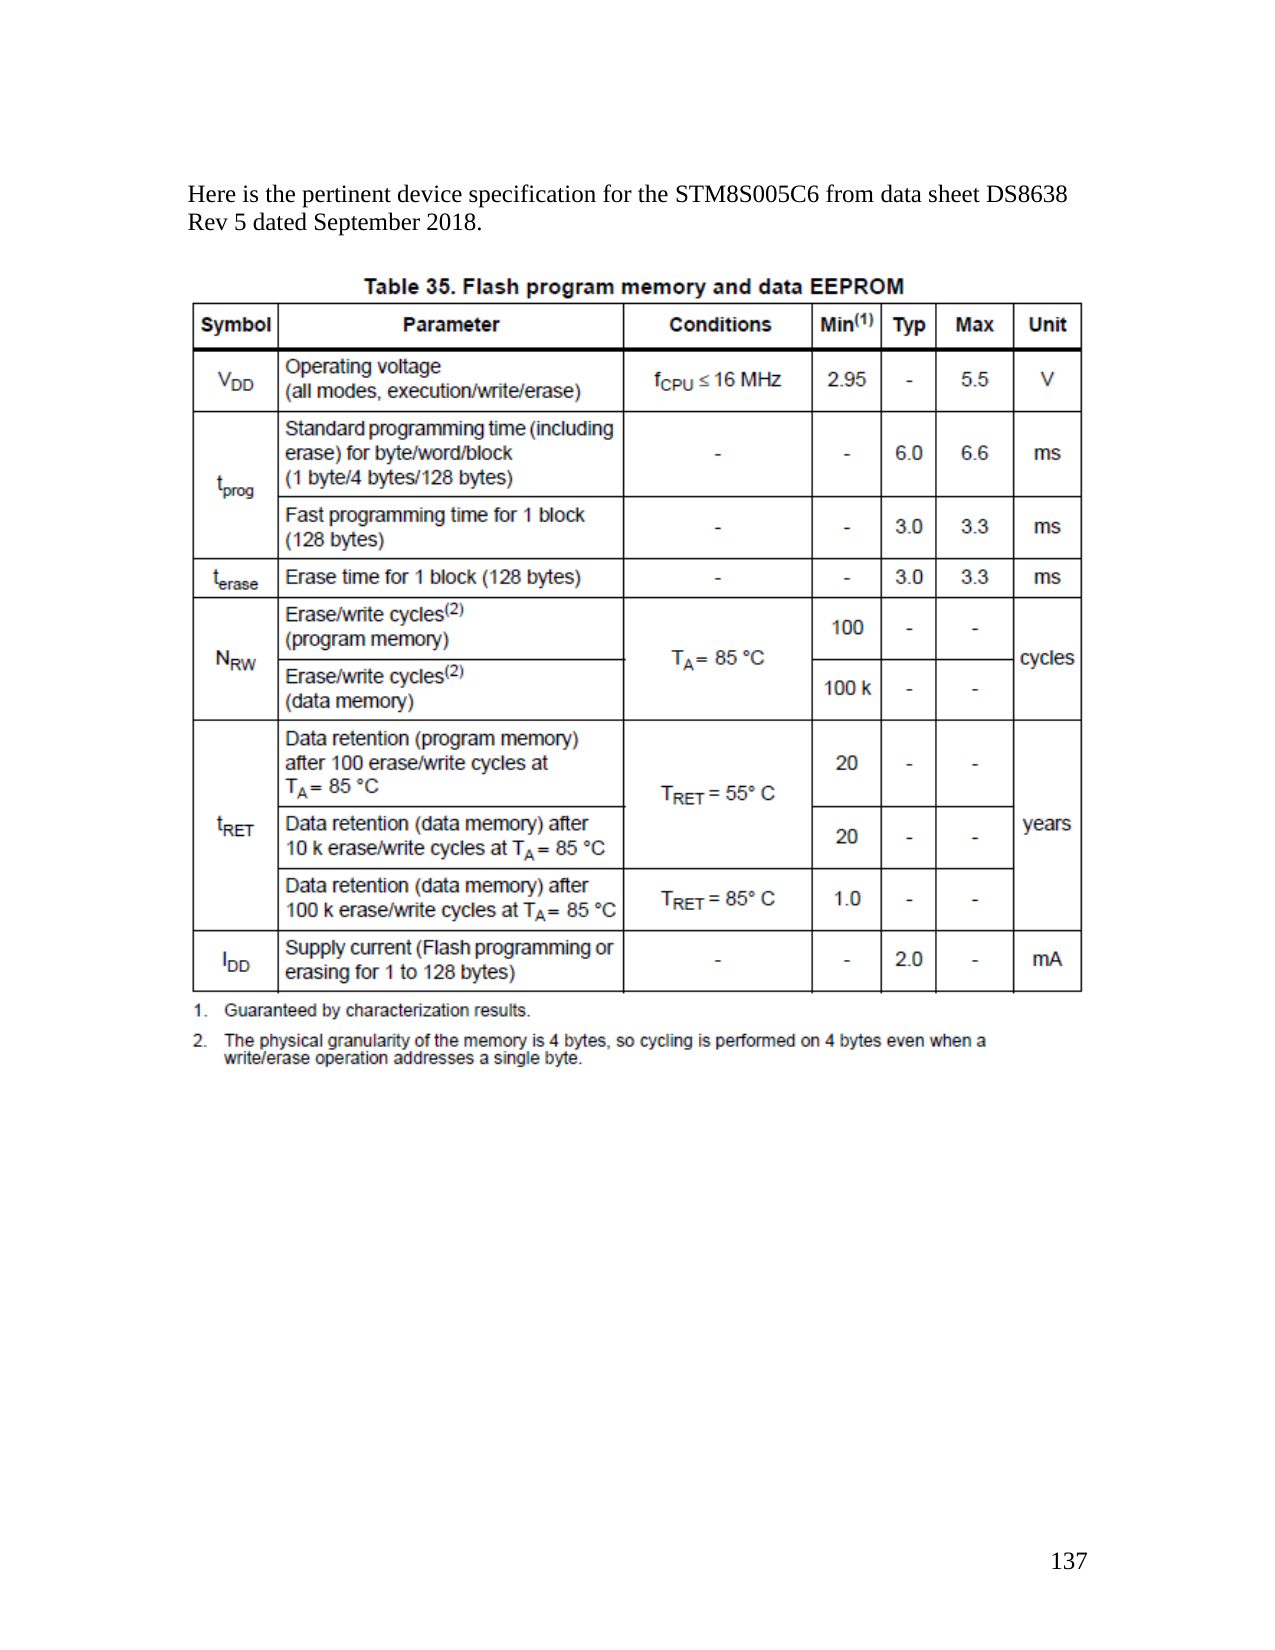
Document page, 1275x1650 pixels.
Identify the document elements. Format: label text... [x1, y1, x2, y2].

picture [187, 264, 1088, 1083]
text Here is the pertinent device specification for the STM8S005C6 from data sheet DS8638 Rev 5 dated September 2018. [187, 179, 1087, 236]
